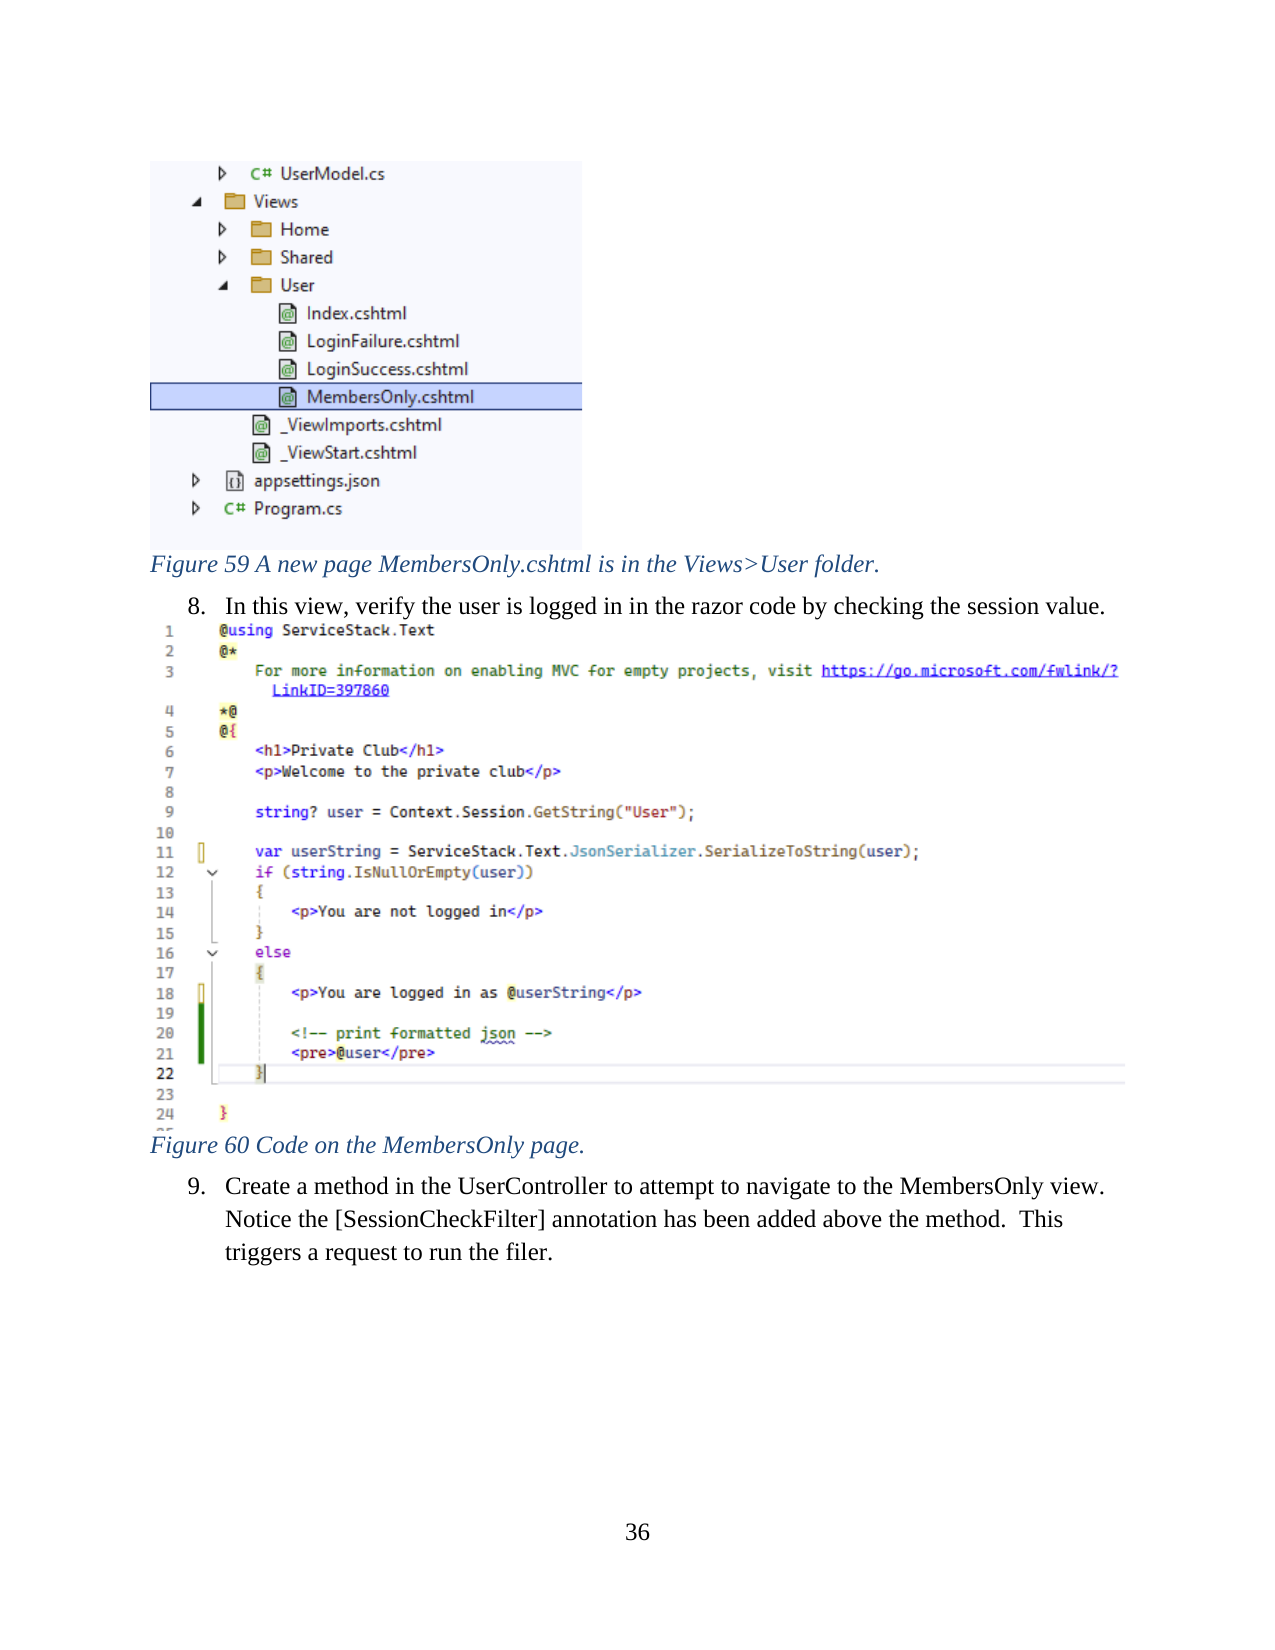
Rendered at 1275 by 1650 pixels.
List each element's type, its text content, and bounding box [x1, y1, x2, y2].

picture [150, 161, 583, 550]
list Create a method in the UserController to attempt to navigate to the MembersOnly view. Notice the [SessionCheckFilter] annotation has been added above the method. This triggers a request to run the filer. [187, 1171, 1125, 1266]
list In this view, verify the user is logged in in the razor code by checking the session value. [187, 591, 1125, 619]
picture [150, 623, 1125, 1131]
text Figure 60 Code on the MembersOnly page. [150, 1131, 1125, 1159]
text Figure 59 A new page MembersOnly.cshtml is in the Views>User folder. [150, 549, 1125, 578]
